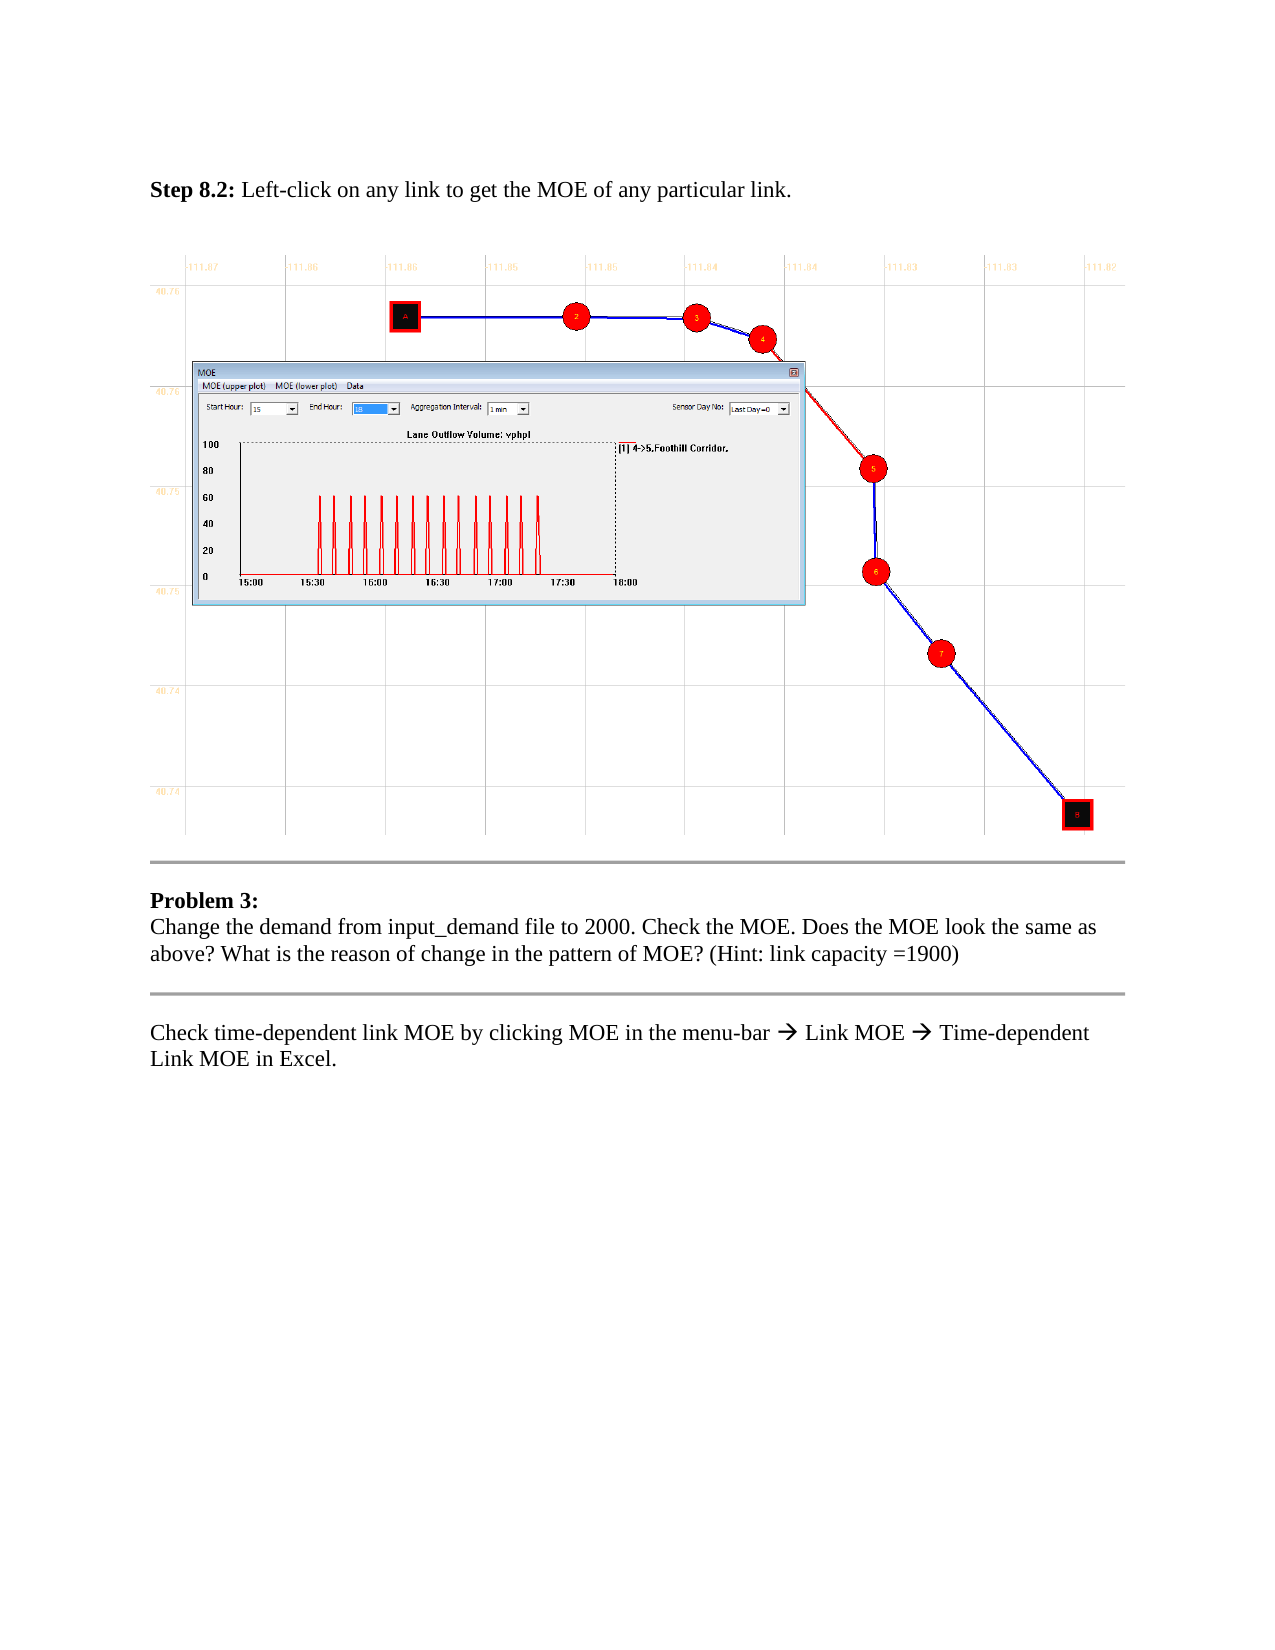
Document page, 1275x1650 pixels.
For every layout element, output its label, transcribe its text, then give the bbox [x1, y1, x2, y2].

text Problem 3: [150, 887, 1125, 913]
picture [150, 255, 1125, 835]
text Step 8.2: Left-click on any link to get the MOE of any particular link. [150, 176, 1125, 203]
text Change the demand from input_demand file to 2000. Check the MOE. Does the MOE look the same as above? What is the reason of change in the pattern of MOE? (Hint: link capacity =1900) [150, 913, 1125, 966]
text Check time-dependent link MOE by clicking MOE in the menu-bar Link MOE Time-dependent Link MOE in Excel. [150, 1019, 1125, 1071]
